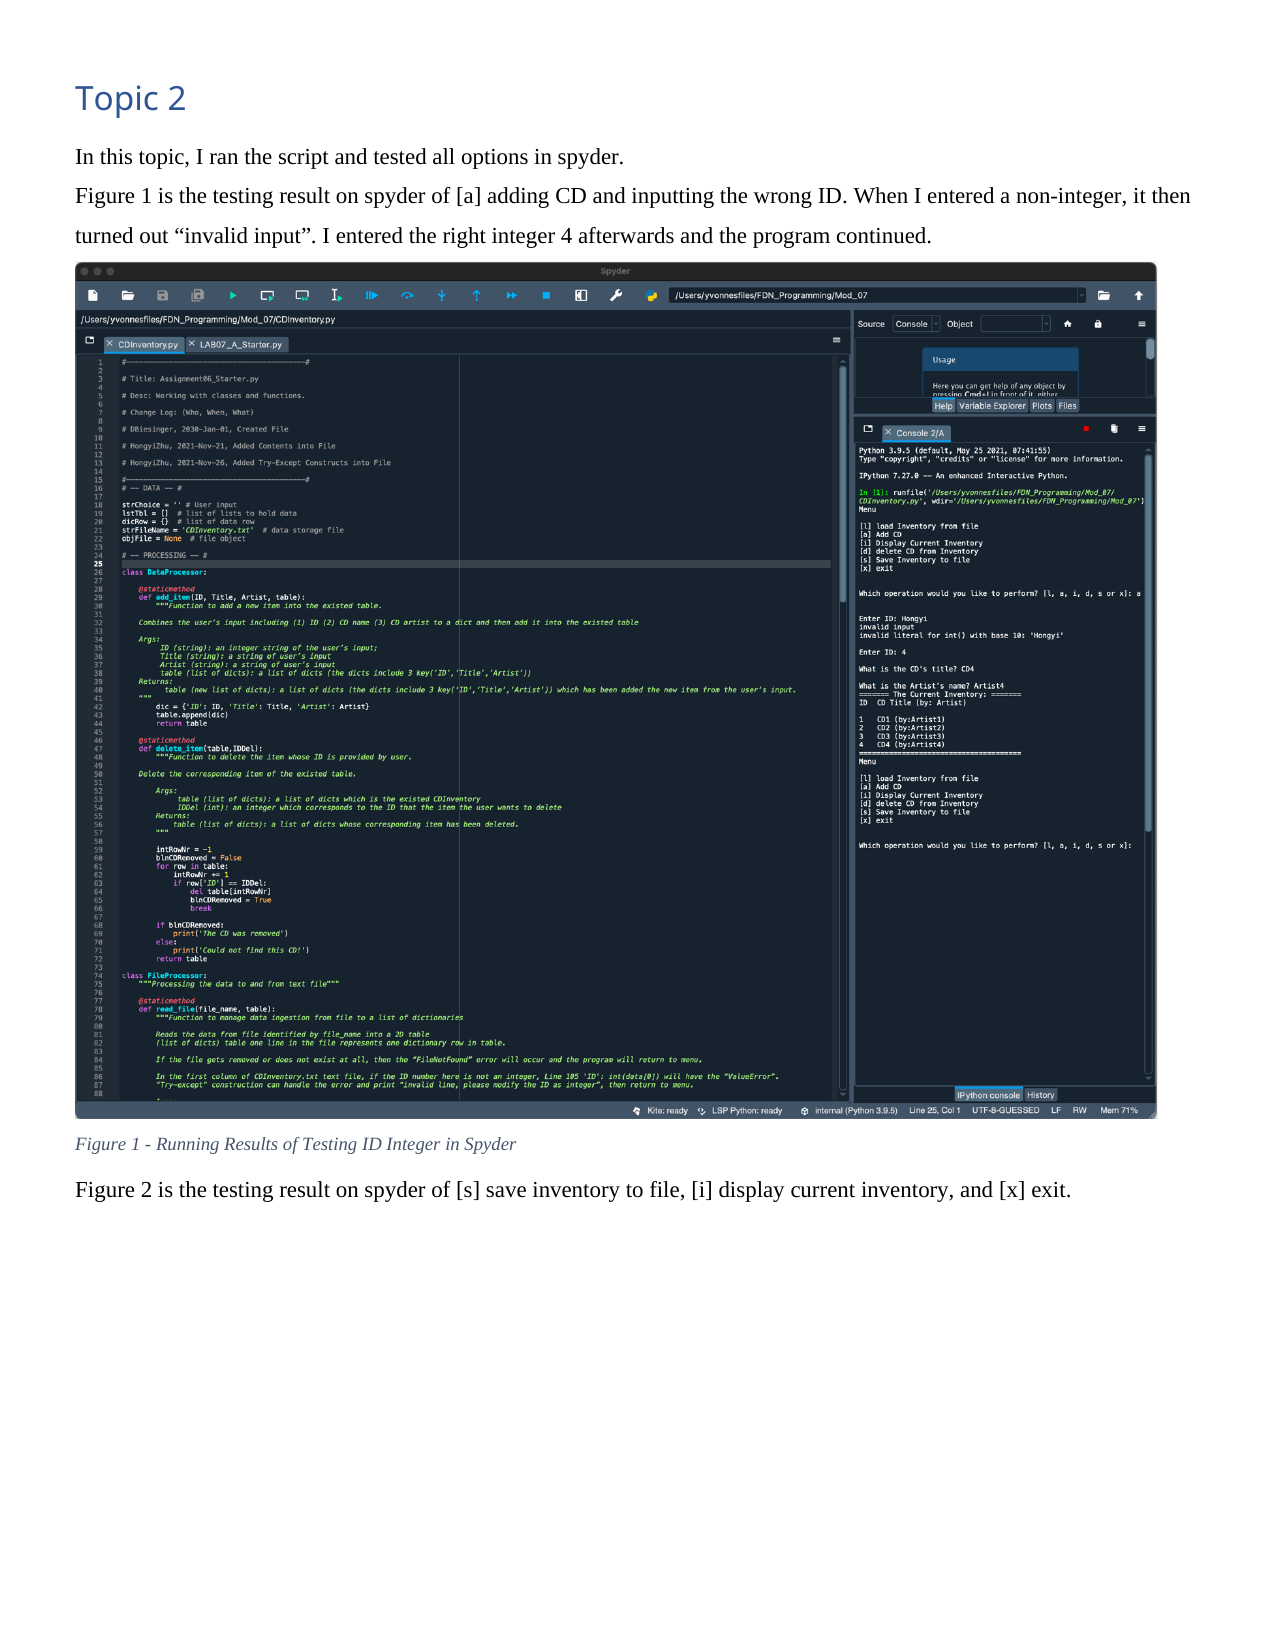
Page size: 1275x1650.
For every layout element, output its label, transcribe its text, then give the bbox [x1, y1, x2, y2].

subtitle Topic 2 [75, 75, 1200, 120]
text Figure 1 - Running Results of Testing ID Integer in Spyder [75, 1133, 1200, 1155]
text Figure 2 is the testing result on spyder of [s] save inventory to file, [i] display current inventory, and [x] exit. [75, 1176, 1200, 1202]
text Figure 1 is the testing result on spyder of [a] adding CD and inputting the wrong ID. When I entered a non-integer, it then turned out “invalid input”. I entered the right integer 4 afterwards and the program continued. [75, 183, 1200, 248]
text In this topic, I ran the script and tested all options in spyder. [75, 143, 1200, 169]
picture [75, 261, 1158, 1119]
